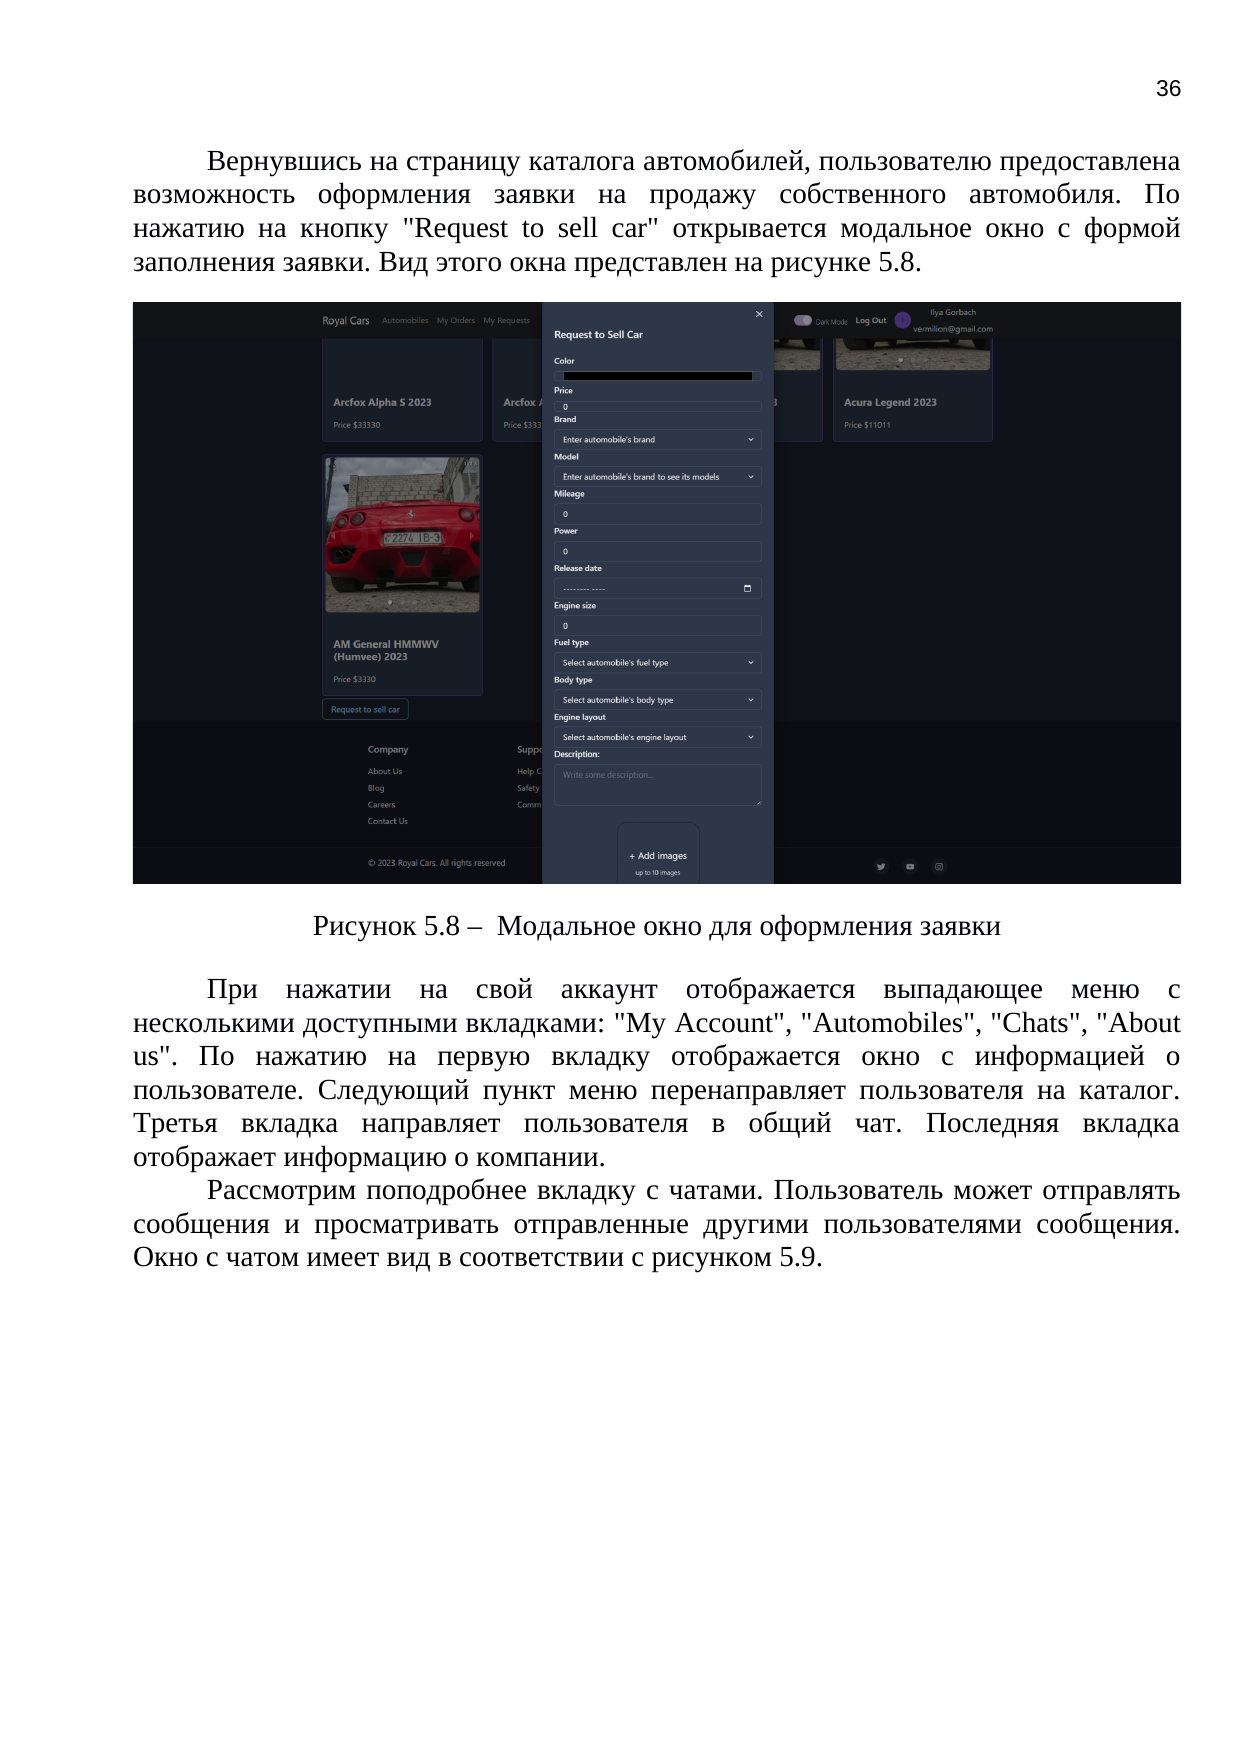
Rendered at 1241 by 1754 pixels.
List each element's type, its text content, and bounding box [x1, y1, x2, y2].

text Вернувшись на страницу каталога автомобилей, пользователю предоставлена возможность оформления заявки на продажу собственного автомобиля. По нажатию на кнопку "Request to sell car" открывается модальное окно с формой заполнения заявки. Вид этого окна представлен на рисунке 5.8. [133, 143, 1181, 277]
picture [132, 302, 1182, 884]
text Рассмотрим поподробнее вкладку с чатами. Пользователь может отправлять сообщения и просматривать отправленные другими пользователями сообщения. Окно с чатом имеет вид в соответствии с рисунком 5.9. [133, 1172, 1181, 1273]
text При нажатии на свой аккаунт отображается выпадающее меню с несколькими доступными вкладками: "My Account", "Automobiles", "Chats", "About us". По нажатию на первую вкладку отображается окно с информацией о пользователе. Следующий пункт меню перенаправляет пользователя на каталог. Третья вкладка направляет пользователя в общий чат. Последняя вкладка отображает информацию о компании. [133, 971, 1181, 1172]
text Рисунок 5.8 – Модальное окно для оформления заявки [133, 908, 1181, 942]
